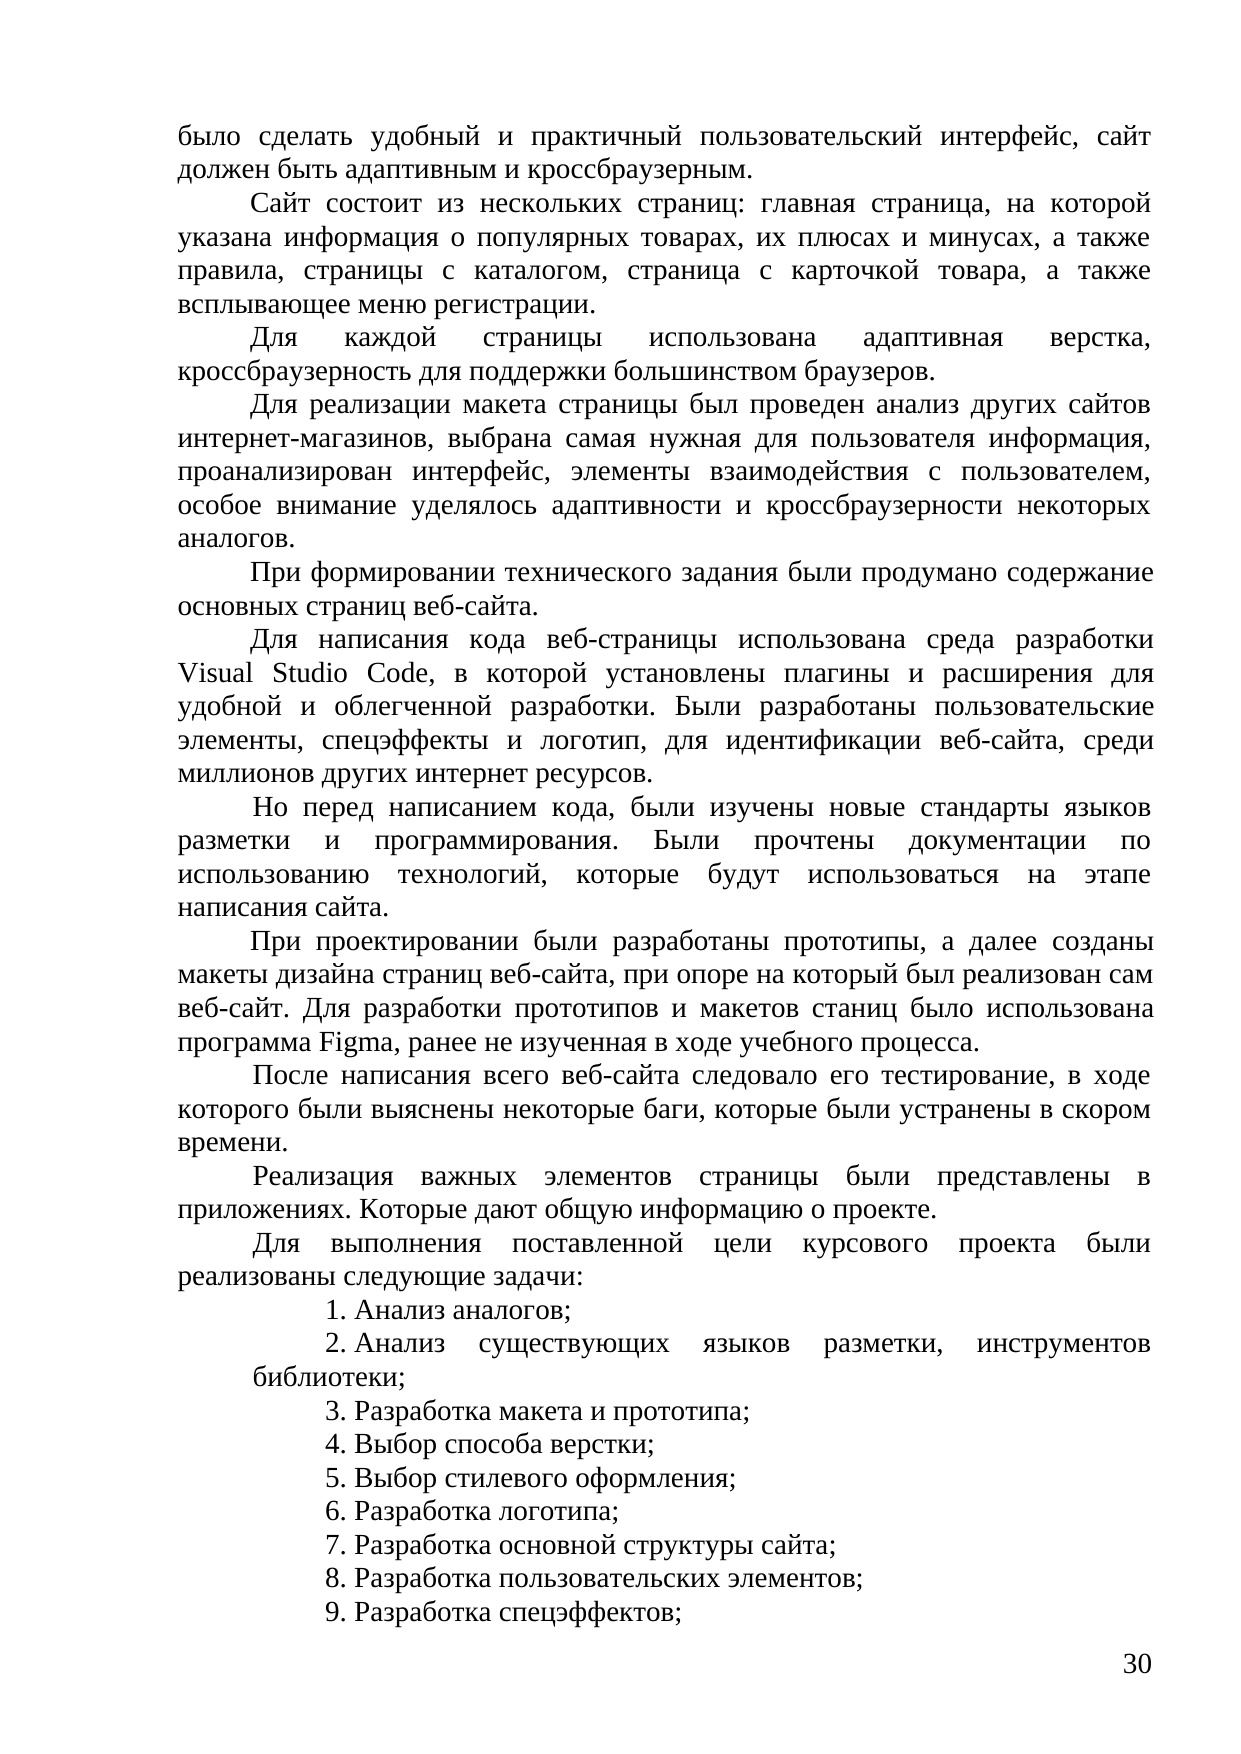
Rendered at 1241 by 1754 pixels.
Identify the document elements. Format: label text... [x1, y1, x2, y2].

text При проектировании были разработаны прототипы, а далее созданы макеты дизайна страниц веб-сайта, при опоре на который был реализован сам веб-сайт. Для разработки прототипов и макетов станиц было использована программа Figma, ранее не изученная в ходе учебного процесса. [177, 923, 1155, 1057]
text Для выполнения поставленной цели курсового проекта были реализованы следующие задачи: [177, 1225, 1152, 1292]
text При формировании технического задания были продумано содержание основных страниц веб-сайта. [177, 554, 1155, 621]
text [177, 118, 1152, 185]
text После написания всего веб-сайта следовало его тестирование, в ходе которого были выяснены некоторые баги, которые были устранены в скором времени. [177, 1057, 1152, 1158]
list Анализ аналогов; [252, 1292, 1152, 1326]
text Для реализации макета страницы был проведен анализ других сайтов интернет-магазинов, выбрана самая нужная для пользователя информация, проанализирован интерфейс, элементы взаимодействия с пользователем, особое внимание уделялось адаптивности и кроссбраузерности некоторых аналогов. [177, 386, 1152, 554]
text Реализация важных элементов страницы были представлены в приложениях. Которые дают общую информацию о проекте. [177, 1158, 1152, 1225]
list Разработка макета и прототипа; [252, 1393, 1152, 1426]
list Разработка основной структуры сайта; [252, 1527, 1152, 1560]
list Анализ существующих языков разметки, инструментов библиотеки; [252, 1326, 1152, 1393]
list Разработка логотипа; [252, 1493, 1152, 1527]
text Для каждой страницы использована адаптивная верстка, кроссбраузерность для поддержки большинством браузеров. [177, 319, 1152, 386]
list Выбор способа верстки; [252, 1426, 1152, 1460]
list Выбор стилевого оформления; [252, 1460, 1152, 1493]
text Сайт состоит из нескольких страниц: главная страница, на которой указана информация о популярных товарах, их плюсах и минусах, а также правила, страницы с каталогом, страница с карточкой товара, а также всплывающее меню регистрации. [177, 185, 1152, 319]
list Разработка спецэффектов; [252, 1594, 1152, 1627]
list Разработка пользовательских элементов; [252, 1560, 1152, 1594]
text Но перед написанием кода, были изучены новые стандарты языков разметки и программирования. Были прочтены документации по использованию технологий, которые будут использоваться на этапе написания сайта. [177, 789, 1152, 923]
text Для написания кода веб-страницы использована среда разработки Visual Studio Code, в которой установлены плагины и расширения для удобной и облегченной разработки. Были разработаны пользовательские элементы, спецэффекты и логотип, для идентификации веб-сайта, среди миллионов других интернет ресурсов. [177, 621, 1155, 789]
